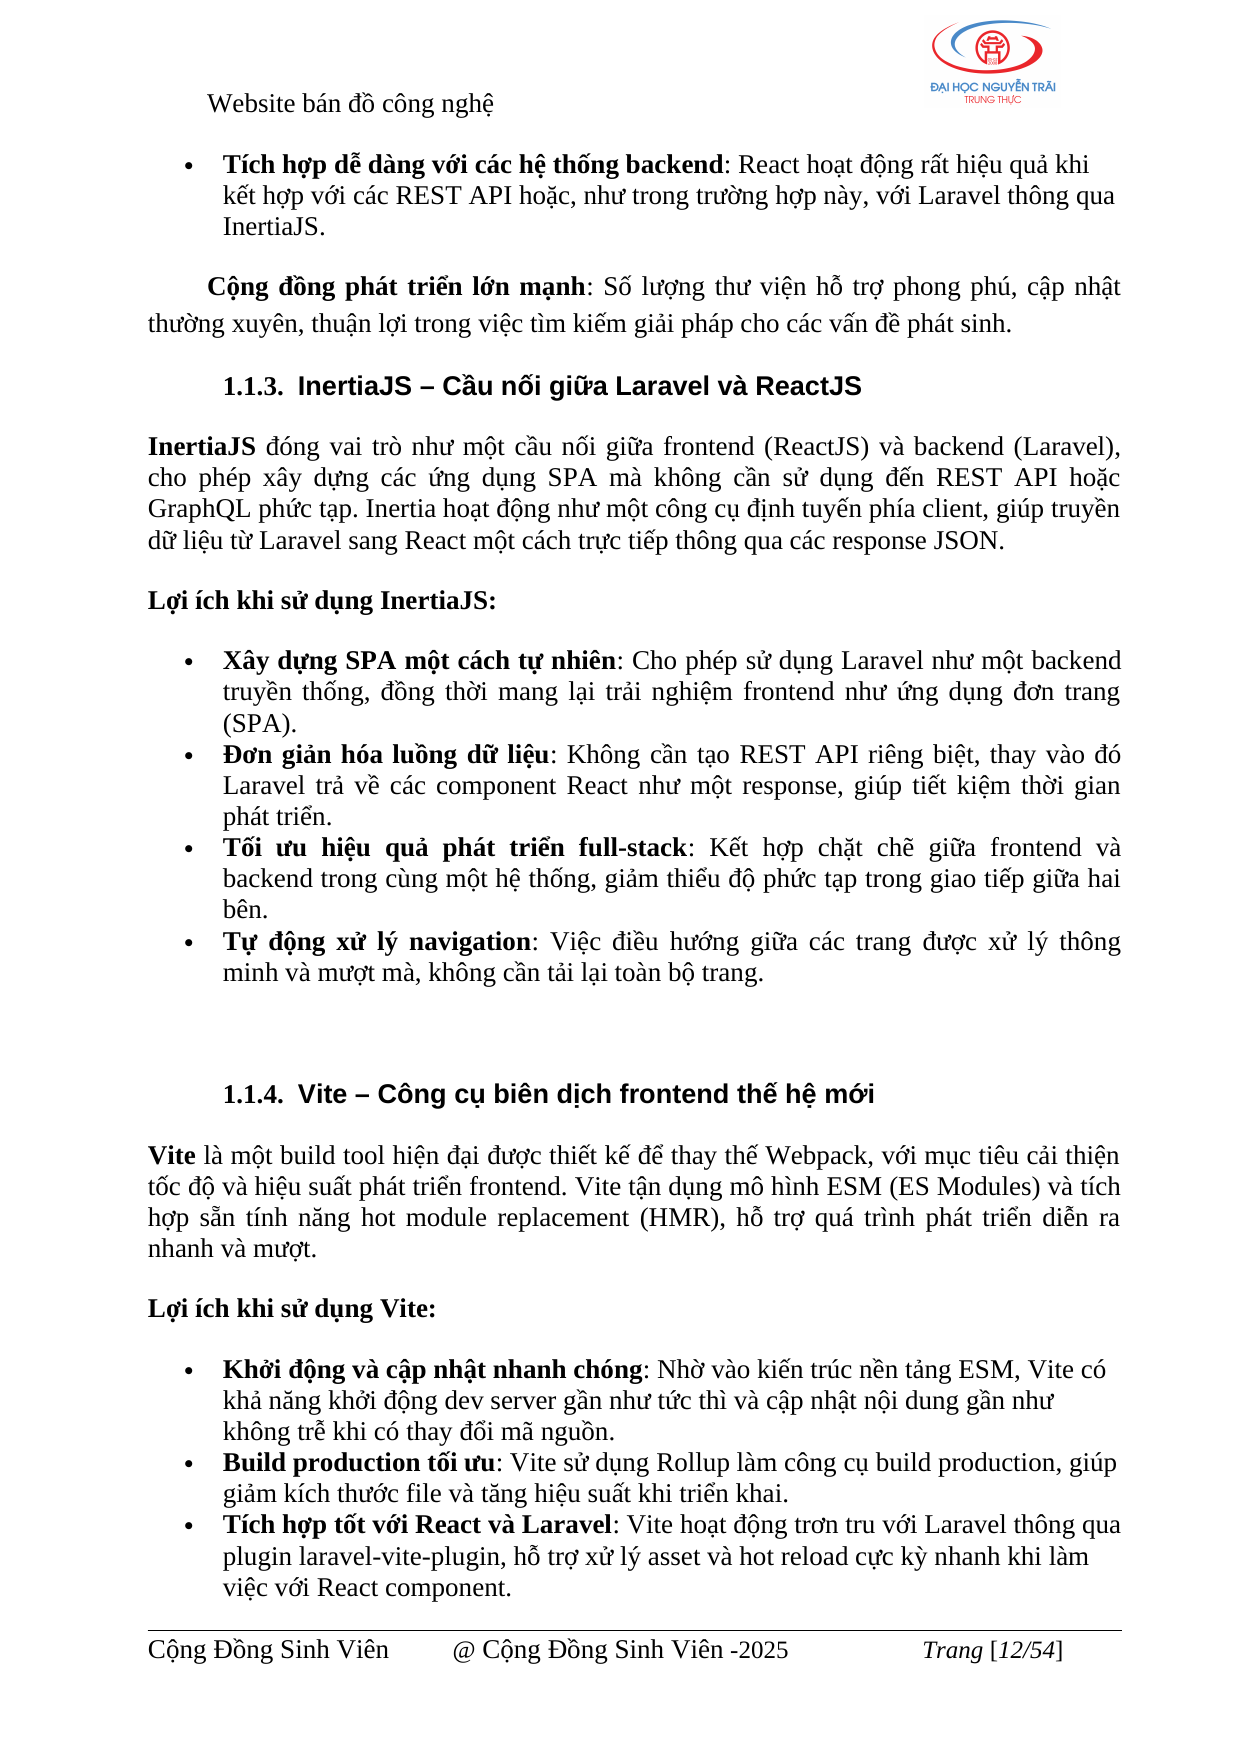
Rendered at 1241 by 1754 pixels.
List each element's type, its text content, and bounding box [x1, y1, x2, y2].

subtitle InertiaJS – Cầu nối giữa Laravel và ReactJS [223, 370, 1122, 401]
picture [923, 15, 1062, 108]
list Xây dựng SPA một cách tự nhiên: Cho phép sử dụng Laravel như một backend truyền thống, đồng thời mang lại trải nghiệm frontend như ứng dụng đơn trang (SPA). [185, 644, 1122, 738]
text Lợi ích khi sử dụng Vite: [148, 1293, 1122, 1324]
subtitle Vite – Công cụ biên dịch frontend thế hệ mới [223, 1078, 1122, 1110]
list Đơn giản hóa luồng dữ liệu: Không cần tạo REST API riêng biệt, thay vào đó Laravel trả về các component React như một response, giúp tiết kiệm thời gian phát triển. [185, 738, 1122, 831]
list Build production tối ưu: Vite sử dụng Rollup làm công cụ build production, giúp giảm kích thước file và tăng hiệu suất khi triển khai. [185, 1446, 1122, 1509]
text Cộng đồng phát triển lớn mạnh: Số lượng thư viện hỗ trợ phong phú, cập nhật thường xuyên, thuận lợi trong việc tìm kiếm giải pháp cho các vấn đề phát sinh. [148, 270, 1122, 339]
list Tự động xử lý navigation: Việc điều hướng giữa các trang được xử lý thông minh và mượt mà, không cần tải lại toàn bộ trang. [185, 925, 1122, 987]
list Tích hợp tốt với React và Laravel: Vite hoạt động trơn tru với Laravel thông qua plugin laravel-vite-plugin, hỗ trợ xử lý asset và hot reload cực kỳ nhanh khi làm việc với React component. [185, 1509, 1122, 1602]
text Vite là một build tool hiện đại được thiết kế để thay thế Webpack, với mục tiêu cải thiện tốc độ và hiệu suất phát triển frontend. Vite tận dụng mô hình ESM (ES Modules) và tích hợp sẵn tính năng hot module replacement (HMR), hỗ trợ quá trình phát triển diễn ra nhanh và mượt. [148, 1139, 1122, 1263]
text InertiaJS đóng vai trò như một cầu nối giữa frontend (ReactJS) và backend (Laravel), cho phép xây dựng các ứng dụng SPA mà không cần sử dụng đến REST API hoặc GraphQL phức tạp. Inertia hoạt động như một công cụ định tuyến phía client, giúp truyền dữ liệu từ Laravel sang React một cách trực tiếp thông qua các response JSON. [148, 430, 1122, 555]
list Khởi động và cập nhật nhanh chóng: Nhờ vào kiến trúc nền tảng ESM, Vite có khả năng khởi động dev server gần như tức thì và cập nhật nội dung gần như không trễ khi có thay đổi mã nguồn. [185, 1353, 1122, 1446]
list Tối ưu hiệu quả phát triển full-stack: Kết hợp chặt chẽ giữa frontend và backend trong cùng một hệ thống, giảm thiểu độ phức tạp trong giao tiếp giữa hai bên. [185, 831, 1122, 925]
text Lợi ích khi sử dụng InertiaJS: [148, 584, 1122, 615]
list Tích hợp dễ dàng với các hệ thống backend: React hoạt động rất hiệu quả khi kết hợp với các REST API hoặc, như trong trường hợp này, với Laravel thông qua InertiaJS. [185, 148, 1122, 241]
